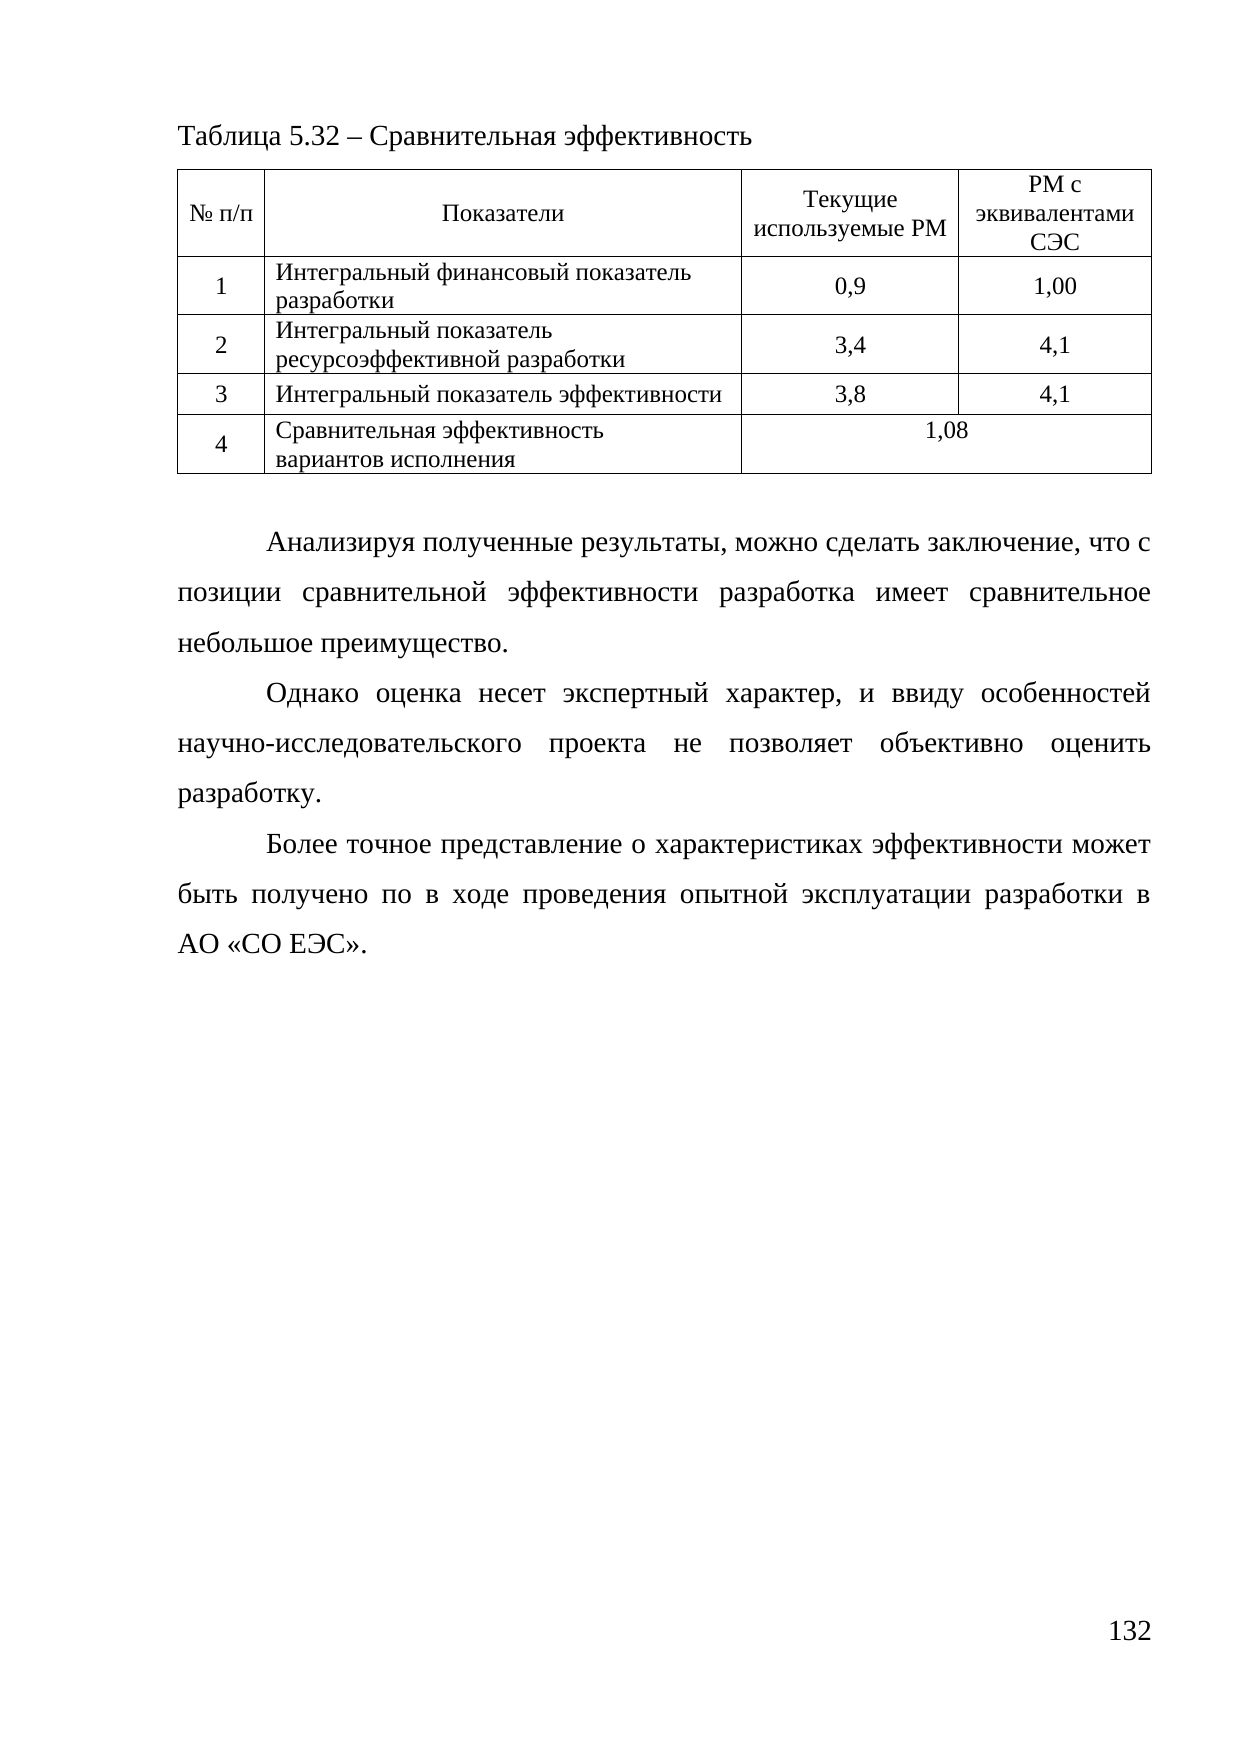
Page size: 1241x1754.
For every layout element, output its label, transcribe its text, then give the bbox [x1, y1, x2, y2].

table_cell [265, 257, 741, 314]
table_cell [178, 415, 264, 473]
text Анализируя полученные результаты, можно сделать заключение, что с позиции сравнительной эффективности разработка имеет сравнительное небольшое преимущество. [177, 524, 1152, 658]
text Однако оценка несет экспертный характер, и ввиду особенностей научно-исследовательского проекта не позволяет объективно оценить разработку. [177, 675, 1152, 809]
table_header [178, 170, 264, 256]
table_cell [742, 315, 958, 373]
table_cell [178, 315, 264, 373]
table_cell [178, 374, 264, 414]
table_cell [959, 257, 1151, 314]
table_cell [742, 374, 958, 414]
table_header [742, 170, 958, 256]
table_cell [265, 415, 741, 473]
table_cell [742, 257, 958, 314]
text Более точное представление о характеристиках эффективности может быть получено по в ходе проведения опытной эксплуатации разработки в АО «СО ЕЭС». [177, 826, 1152, 960]
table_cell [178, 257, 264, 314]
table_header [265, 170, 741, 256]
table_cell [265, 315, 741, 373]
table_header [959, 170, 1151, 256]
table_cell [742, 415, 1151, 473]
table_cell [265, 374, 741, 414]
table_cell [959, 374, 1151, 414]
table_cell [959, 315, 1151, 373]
text Таблица 5.32 – Сравнительная эффективность [177, 118, 1152, 152]
